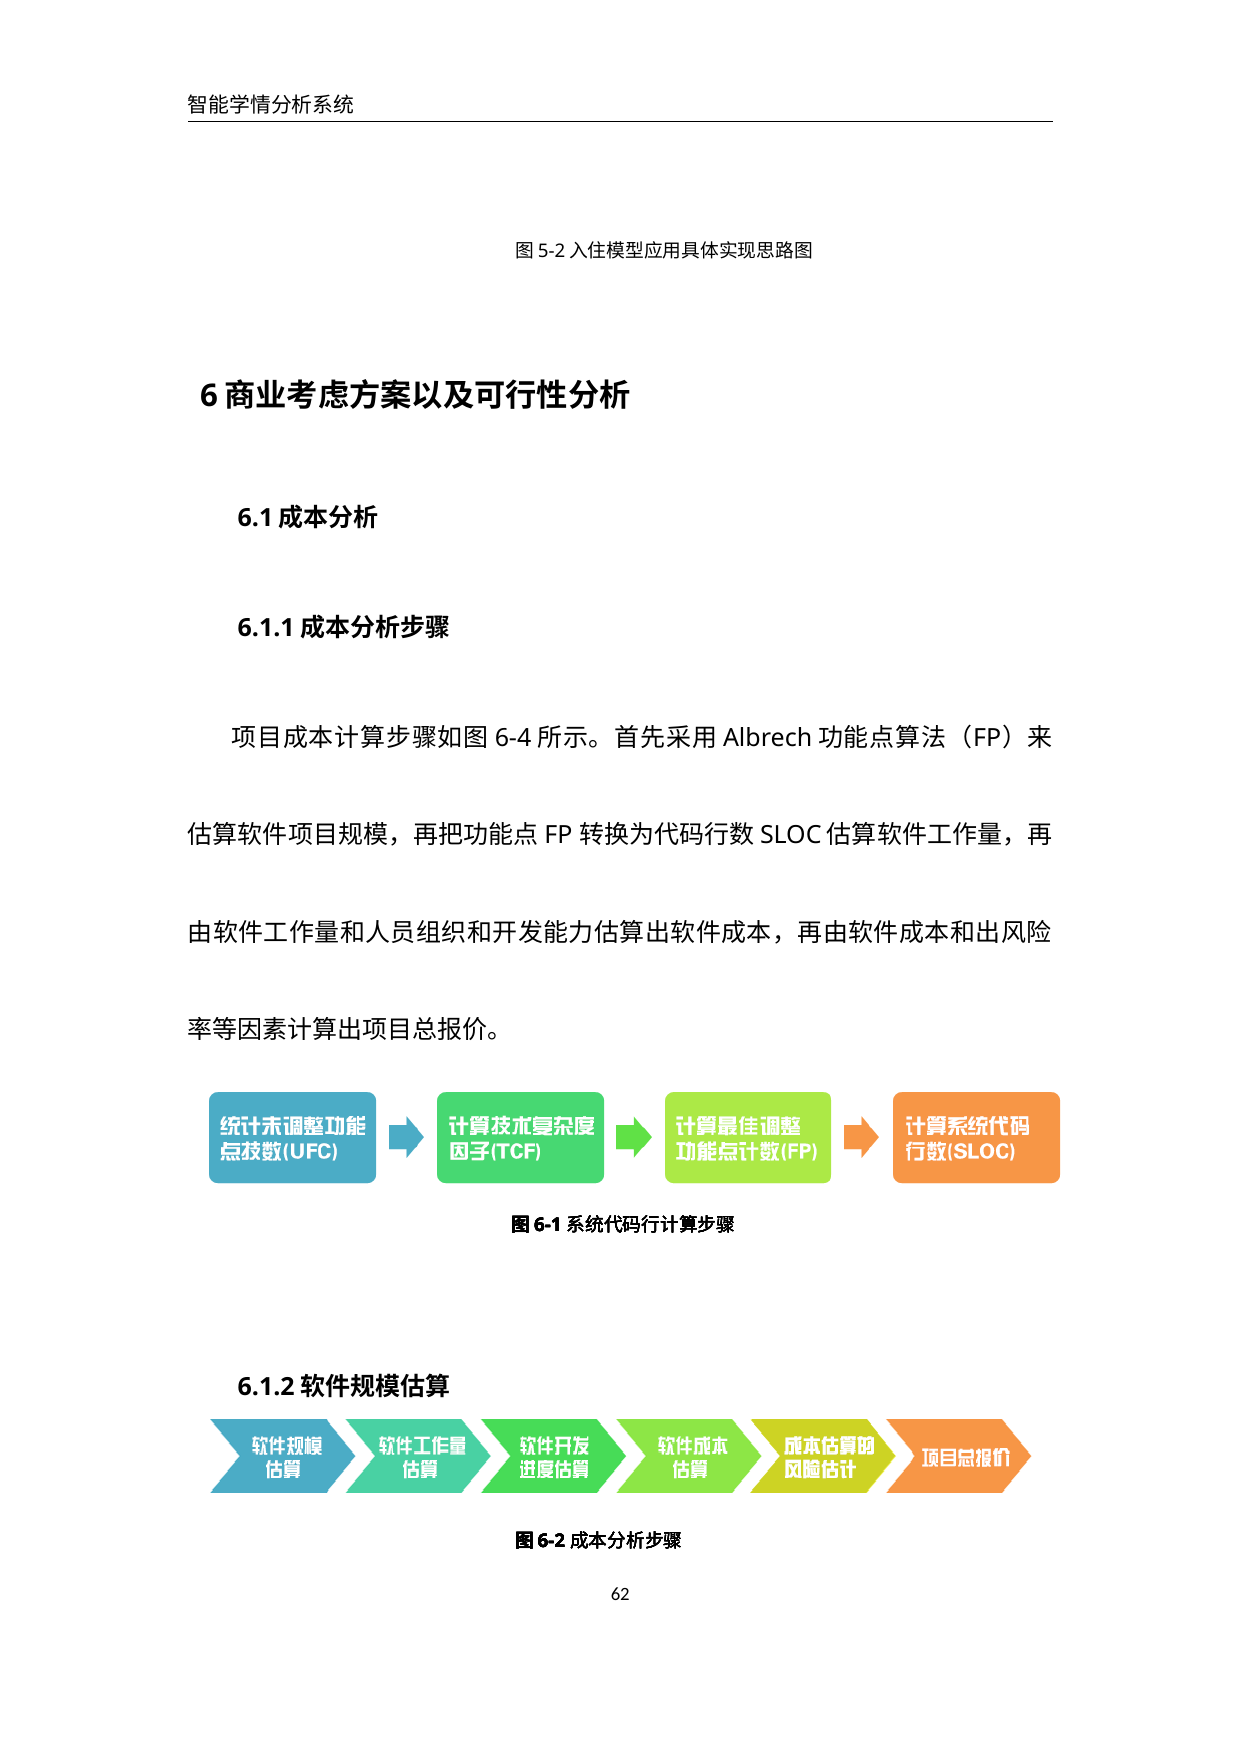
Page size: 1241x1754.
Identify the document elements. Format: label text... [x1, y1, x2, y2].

text 图5-2入住模型应用具体实现思路图 [231, 233, 1053, 266]
subtitle 6.1.2软件规模估算 [237, 1352, 1053, 1417]
subtitle 6.1.1成本分析步骤 [237, 593, 1053, 658]
subtitle 6商业考虑方案以及可行性分析 [200, 361, 1053, 426]
text 项目成本计算步骤如图6-4所示。首先采用Albrech功能点算法（FP）来估算软件项目规模，再把功能点FP 转换为代码行数SLOC估算软件工作量，再由软件工作量和人员组织和开发能力估算出软件成本，再由软件成本和出风险率等因素计算出项目总报价。 [187, 703, 1053, 1061]
subtitle 6.1成本分析 [237, 483, 1053, 548]
picture [201, 1088, 1066, 1187]
picture [198, 1415, 1042, 1500]
